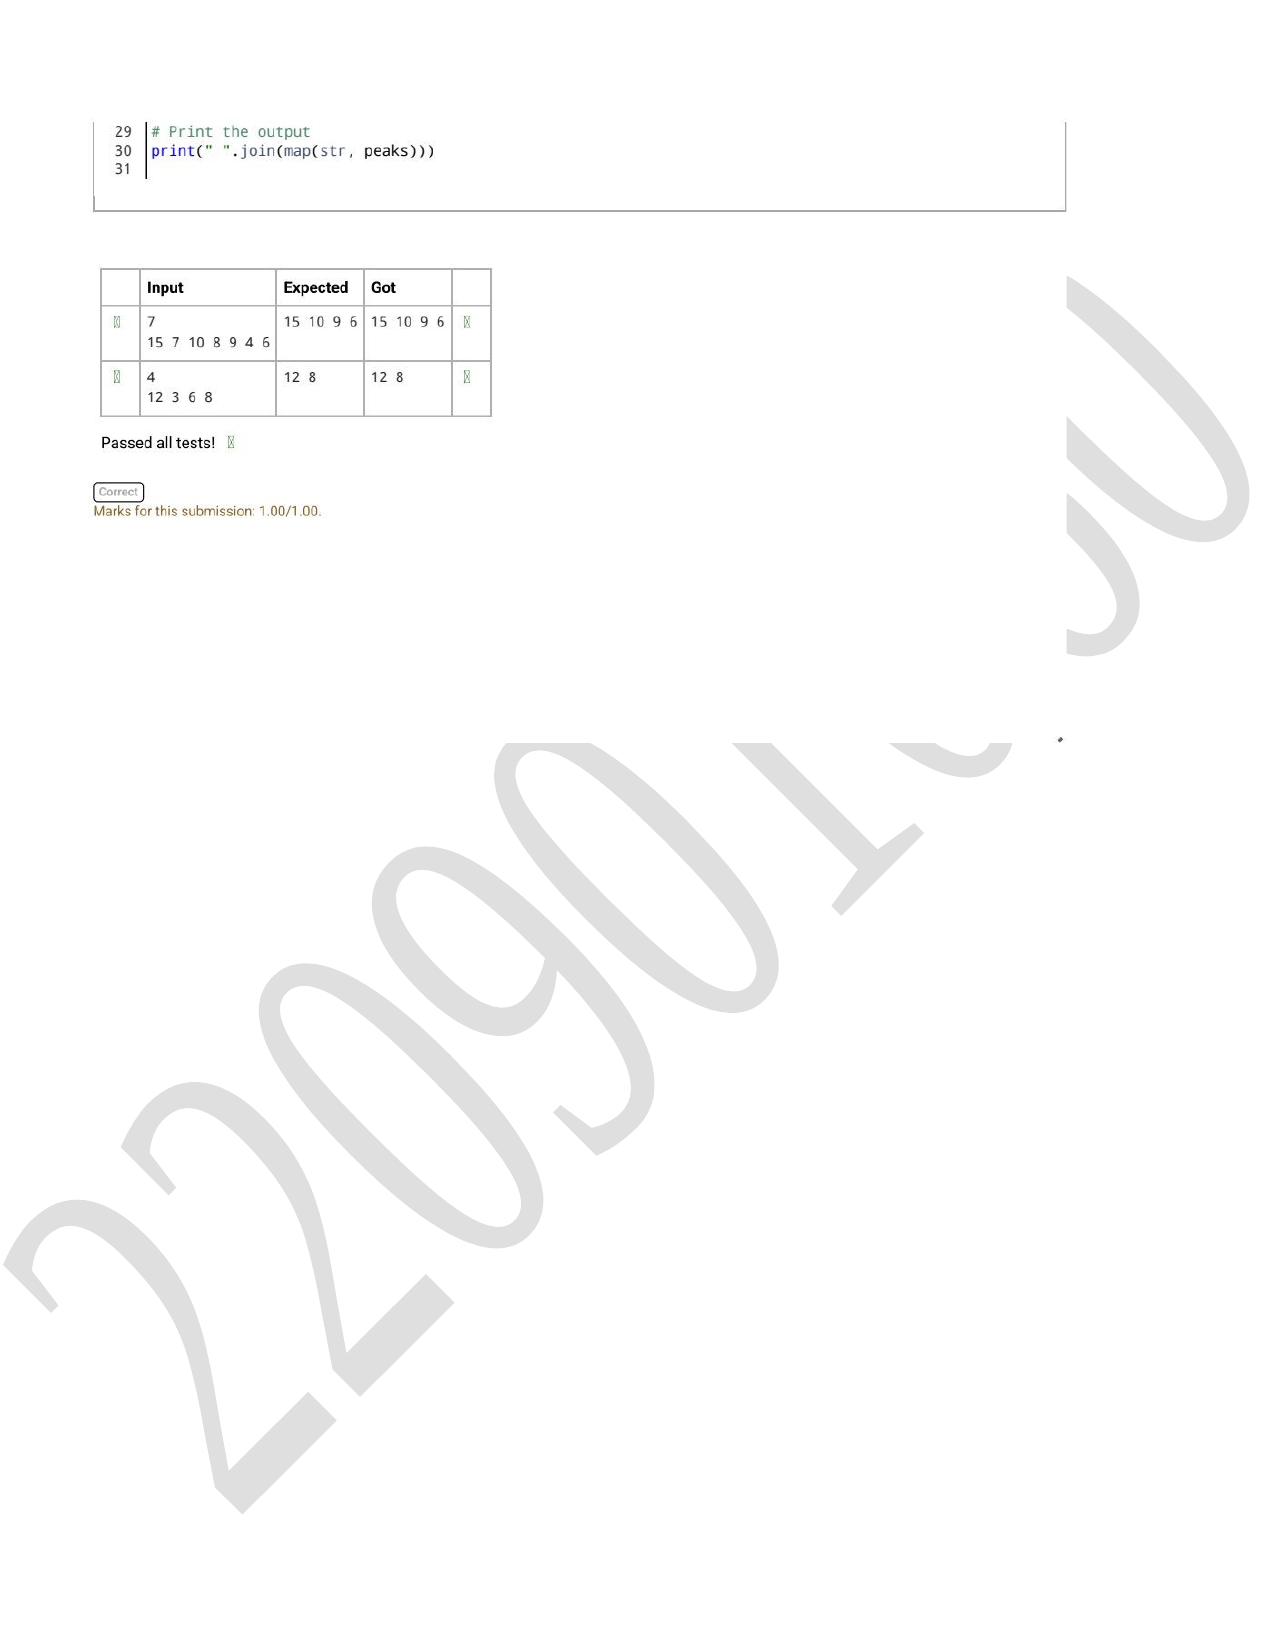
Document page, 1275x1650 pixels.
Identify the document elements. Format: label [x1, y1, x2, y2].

picture [87, 118, 1067, 743]
